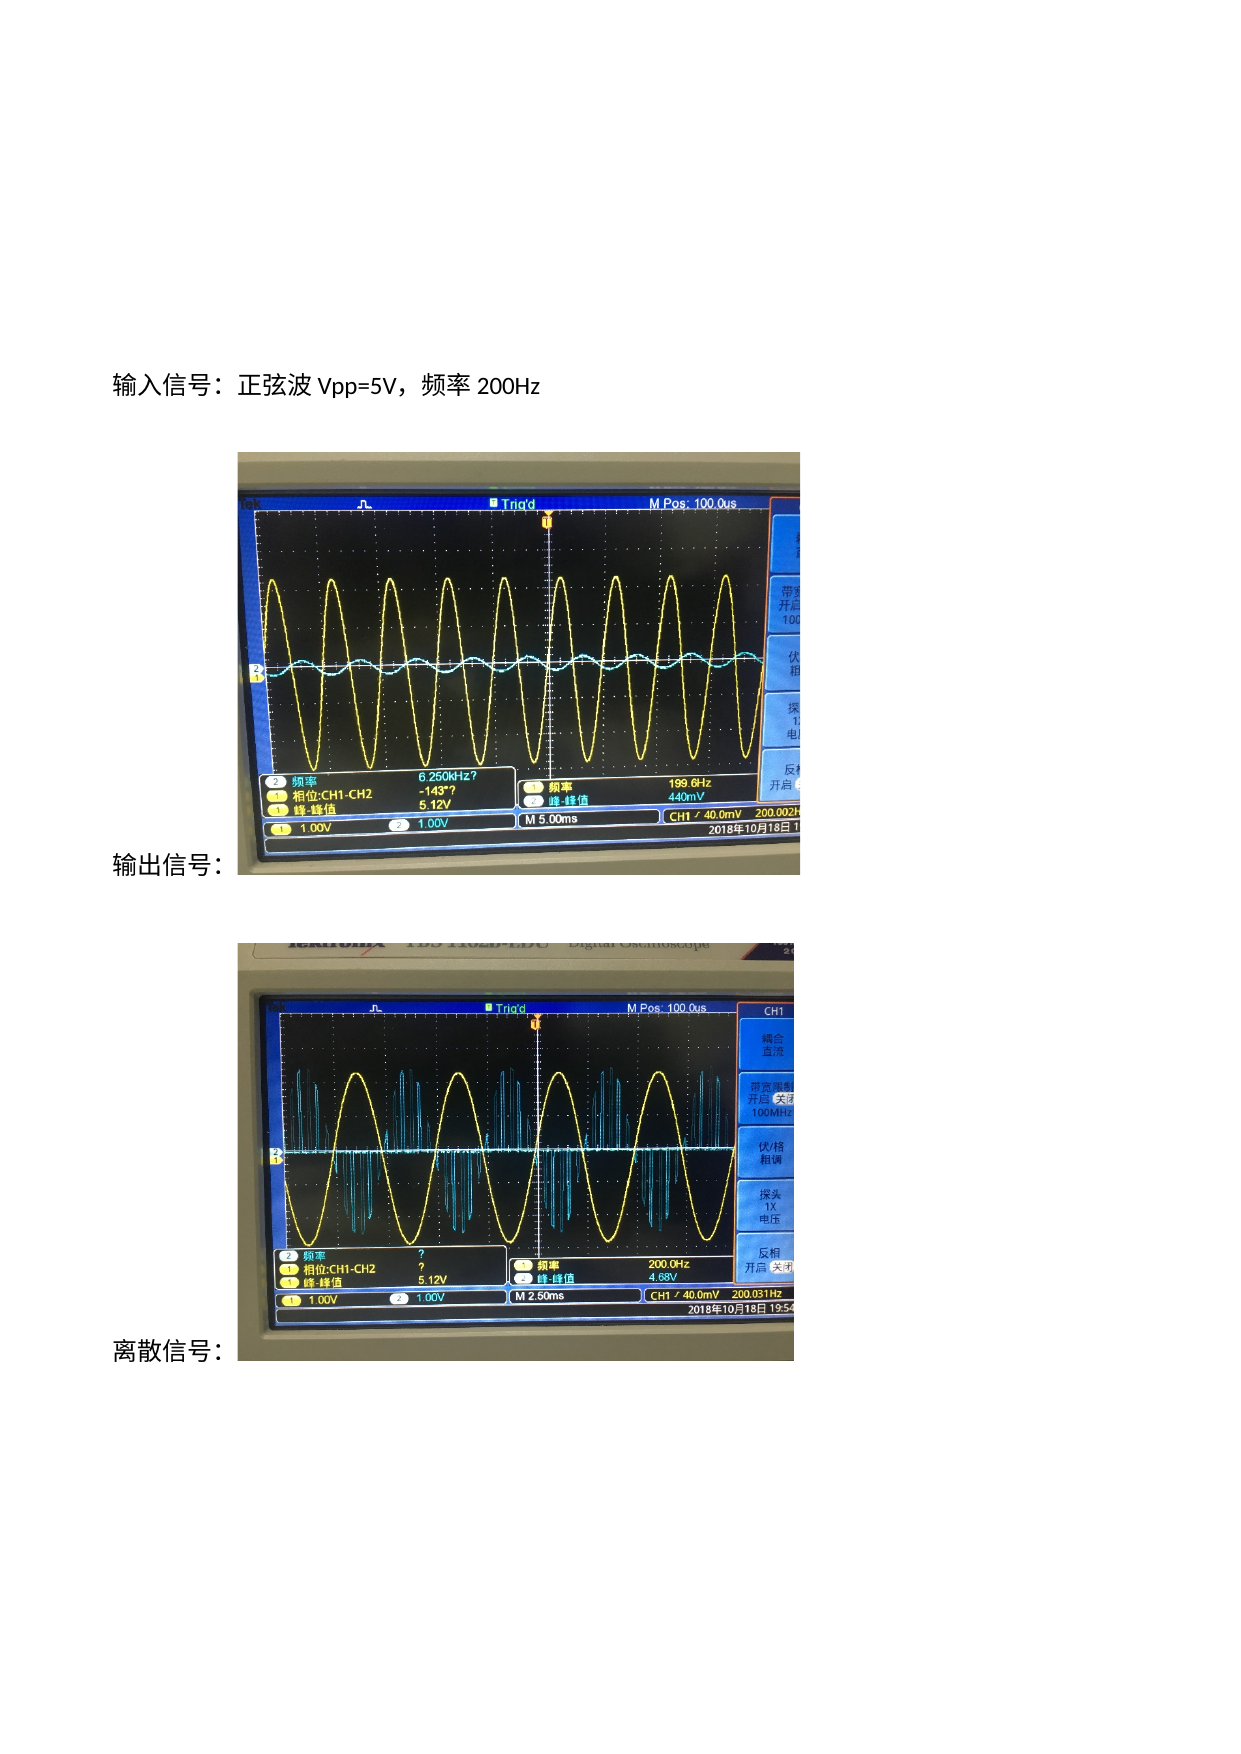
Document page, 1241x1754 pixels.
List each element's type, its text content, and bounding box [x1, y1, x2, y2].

text 输入信号：正弦波Vpp=5V，频率200Hz [112, 351, 1069, 416]
picture [237, 452, 800, 875]
picture [237, 943, 794, 1361]
